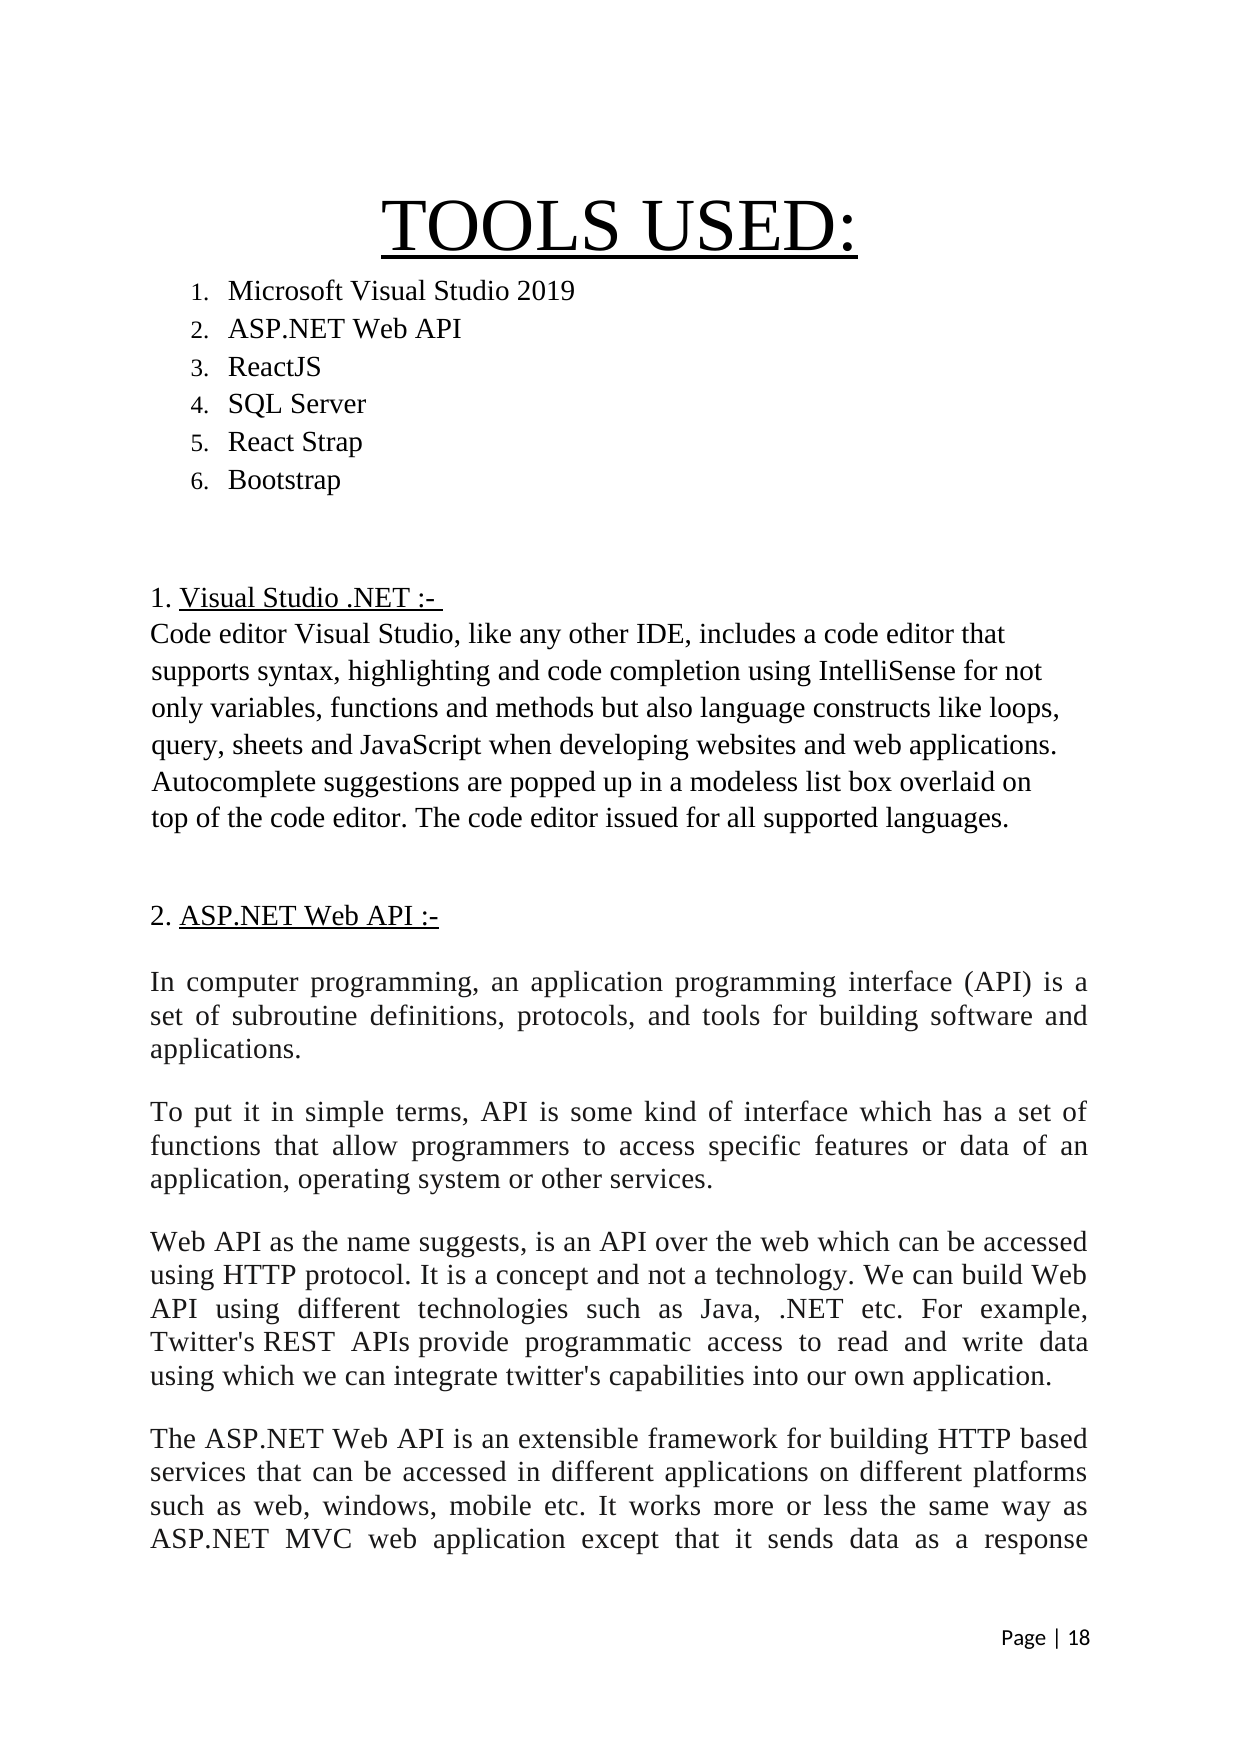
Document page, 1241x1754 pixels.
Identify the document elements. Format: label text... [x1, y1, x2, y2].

text 2. ASP.NET Web API :- [150, 898, 1054, 932]
subtitle 1. Visual Studio .NET :- [150, 580, 1090, 613]
list Bootstrap [190, 462, 1054, 495]
list React Strap [190, 424, 1054, 458]
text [150, 1421, 1090, 1555]
list ReactJS [190, 349, 1054, 382]
text Code editor Visual Studio, like any other IDE, includes a code editor that supports syntax, highlighting and code completion using IntelliSense for not only variables, functions and methods but also language constructs like loops, query, sheets and JavaScript when developing websites and web applications. Autocomplete suggestions are popped up in a modeless list box overlaid on top of the code editor. The code editor issued for all supported languages. [150, 616, 1061, 834]
text To put it in simple terms, API is some kind of interface which has a set of functions that allow programmers to access specific features or data of an application, operating system or other services. [150, 1094, 1090, 1195]
list ASP.NET Web API [190, 311, 1054, 344]
list SQL Server [190, 386, 1054, 420]
text TOOLS USED: [148, 180, 1090, 266]
text In computer programming, an application programming interface (API) is a set of subroutine definitions, protocols, and tools for building software and applications. [150, 964, 1090, 1065]
list Microsoft Visual Studio 2019 [190, 273, 1054, 307]
text Web API as the name suggests, is an API over the web which can be accessed using HTTP protocol. It is a concept and not a technology. We can build Web API using different technologies such as Java, .NET etc. For example, Twitter's REST APIs provide programmatic access to read and write data using which we can integrate twitter's capabilities into our own application. [150, 1224, 1090, 1392]
